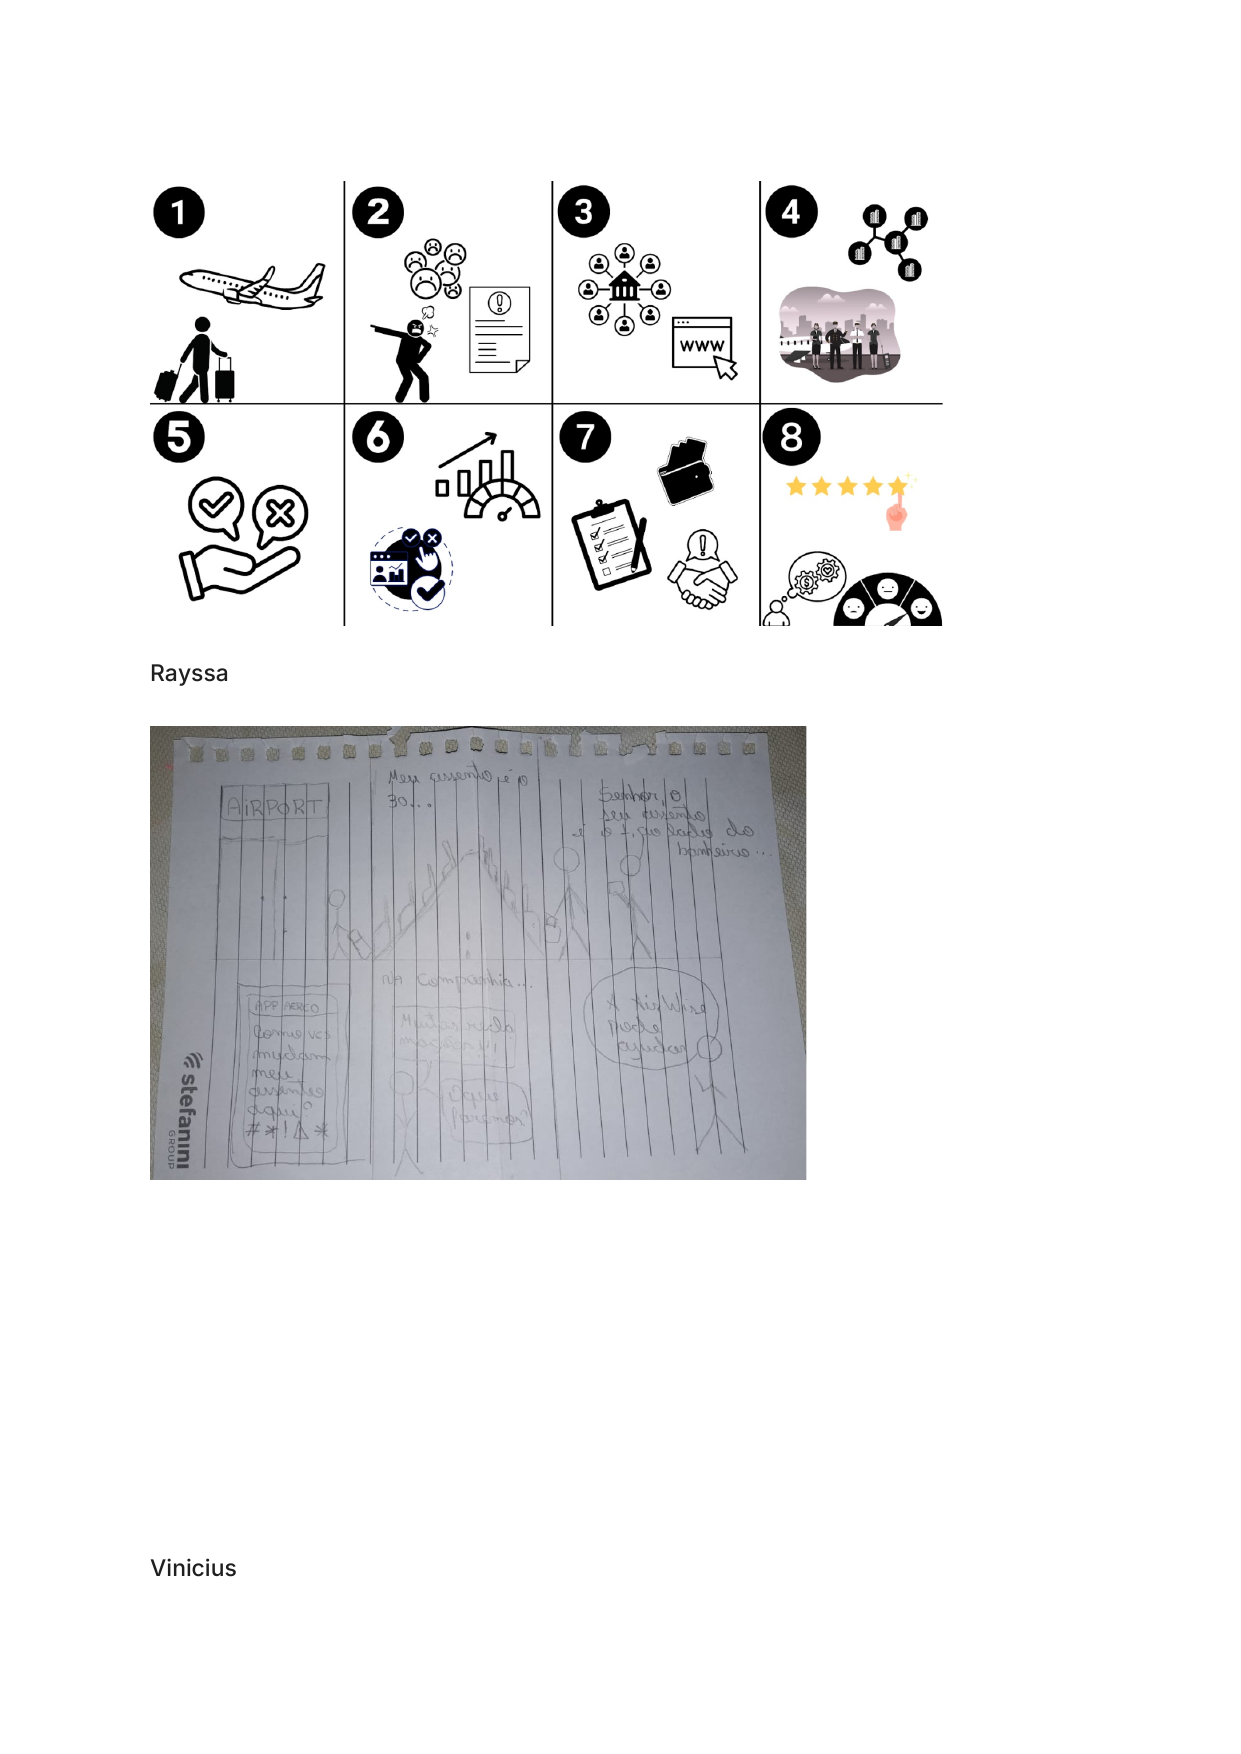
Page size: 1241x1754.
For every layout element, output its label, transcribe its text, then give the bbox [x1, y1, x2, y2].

picture [150, 726, 807, 1180]
subtitle Vinicius [150, 1554, 1090, 1582]
picture [150, 181, 943, 626]
subtitle Rayssa [150, 659, 1090, 686]
